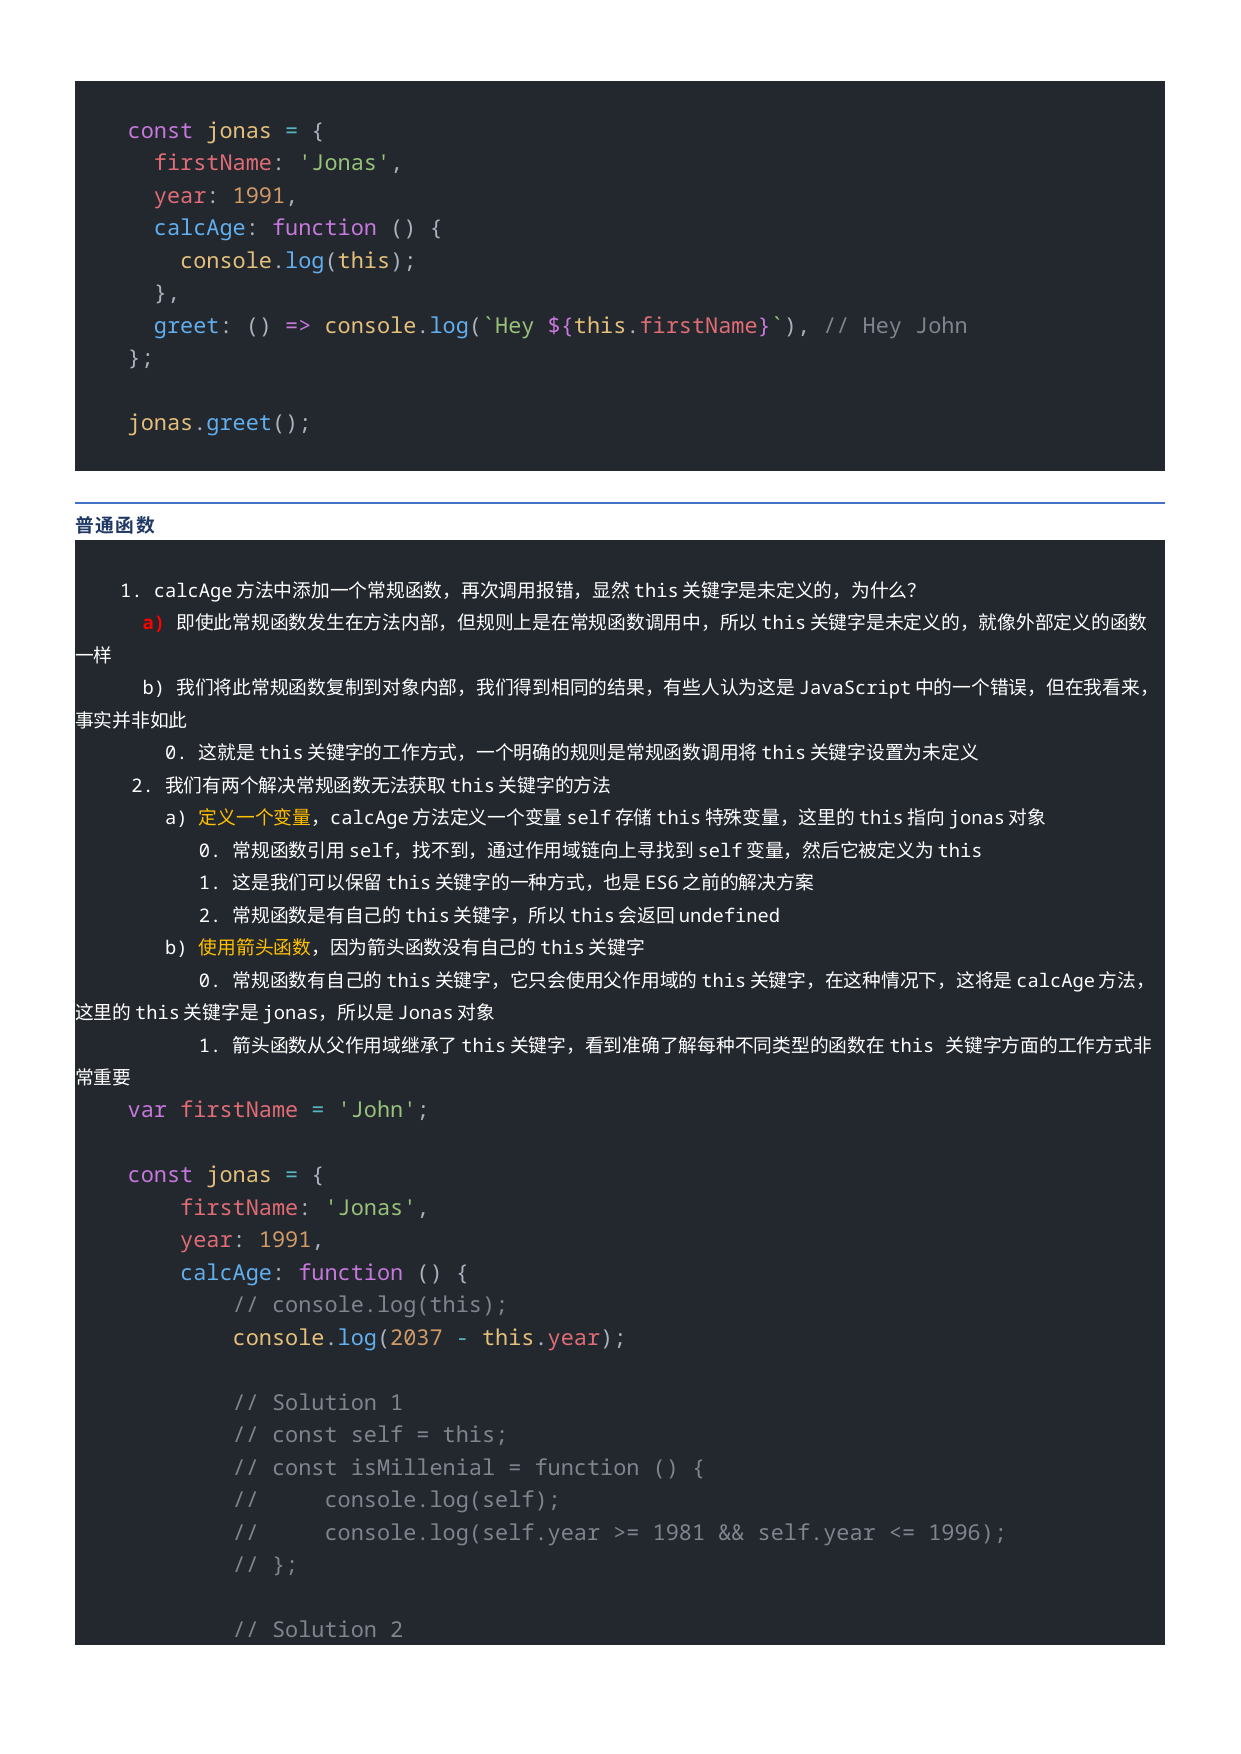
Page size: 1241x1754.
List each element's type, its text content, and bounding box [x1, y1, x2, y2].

text greet: () => console.log(`Hey ${this.firstName}`), // Hey John [75, 308, 1165, 341]
text a) 定义一个变量，calcAge方法定义一个变量self存储this特殊变量，这里的this指向jonas对象 [75, 800, 1165, 833]
text year: 1991, [75, 178, 1165, 211]
text jonas.greet(); [75, 406, 1165, 438]
text 2. 常规函数是有自己的this关键字，所以this会返回undefined [75, 898, 1165, 930]
text // }; [75, 1548, 1165, 1580]
text // const isMillenial = function () { [75, 1450, 1165, 1483]
text 1. 这是我们可以保留this关键字的一种方式，也是ES6之前的解决方案 [75, 865, 1165, 898]
text calcAge: function () { [75, 1255, 1165, 1288]
text year: 1991, [75, 1223, 1165, 1255]
text }; [75, 341, 1165, 373]
text // console.log(this); [75, 1288, 1165, 1320]
text console.log(this); [75, 243, 1165, 276]
text firstName: 'Jonas', [75, 1190, 1165, 1223]
text const jonas = { [75, 1158, 1165, 1190]
text // const self = this; [75, 1418, 1165, 1450]
text 0. 常规函数有自己的this关键字，它只会使用父作用域的this关键字，在这种情况下，这将是calcAge方法，这里的this关键字是jonas，所以是Jonas对象 [75, 963, 1165, 1028]
subtitle 普通函数 [75, 504, 1165, 540]
text var firstName = 'John'; [75, 1093, 1165, 1125]
text // Solution 2 [75, 1613, 1165, 1645]
text const jonas = { [75, 113, 1165, 146]
text }, [75, 276, 1165, 308]
text calcAge: function () { [75, 211, 1165, 243]
text 0. 这就是this关键字的工作方式，一个明确的规则是常规函数调用将this关键字设置为未定义 [75, 735, 1165, 768]
text 0. 常规函数引用self，找不到，通过作用域链向上寻找到self变量，然后它被定义为this [75, 833, 1165, 865]
text a) 即使此常规函数发生在方法内部，但规则上是在常规函数调用中，所以this关键字是未定义的，就像外部定义的函数一样 [75, 605, 1165, 670]
text // console.log(self); [75, 1483, 1165, 1515]
text b) 我们将此常规函数复制到对象内部，我们得到相同的结果，有些人认为这是JavaScript中的一个错误，但在我看来，事实并非如此 [75, 670, 1165, 735]
text // console.log(self.year >= 1981 && self.year <= 1996); [75, 1515, 1165, 1548]
text 1. 箭头函数从父作用域继承了this关键字，看到准确了解每种不同类型的函数在 this 关键字方面的工作方式非常重要 [75, 1028, 1165, 1093]
text firstName: 'Jonas', [75, 146, 1165, 178]
text 2. 我们有两个解决常规函数无法获取this关键字的方法 [75, 768, 1165, 800]
text // Solution 1 [75, 1385, 1165, 1418]
text 1. calcAge方法中添加一个常规函数，再次调用报错，显然this关键字是未定义的，为什么？ [75, 573, 1165, 605]
text console.log(2037 - this.year); [75, 1320, 1165, 1353]
text b) 使用箭头函数，因为箭头函数没有自己的this关键字 [75, 930, 1165, 963]
